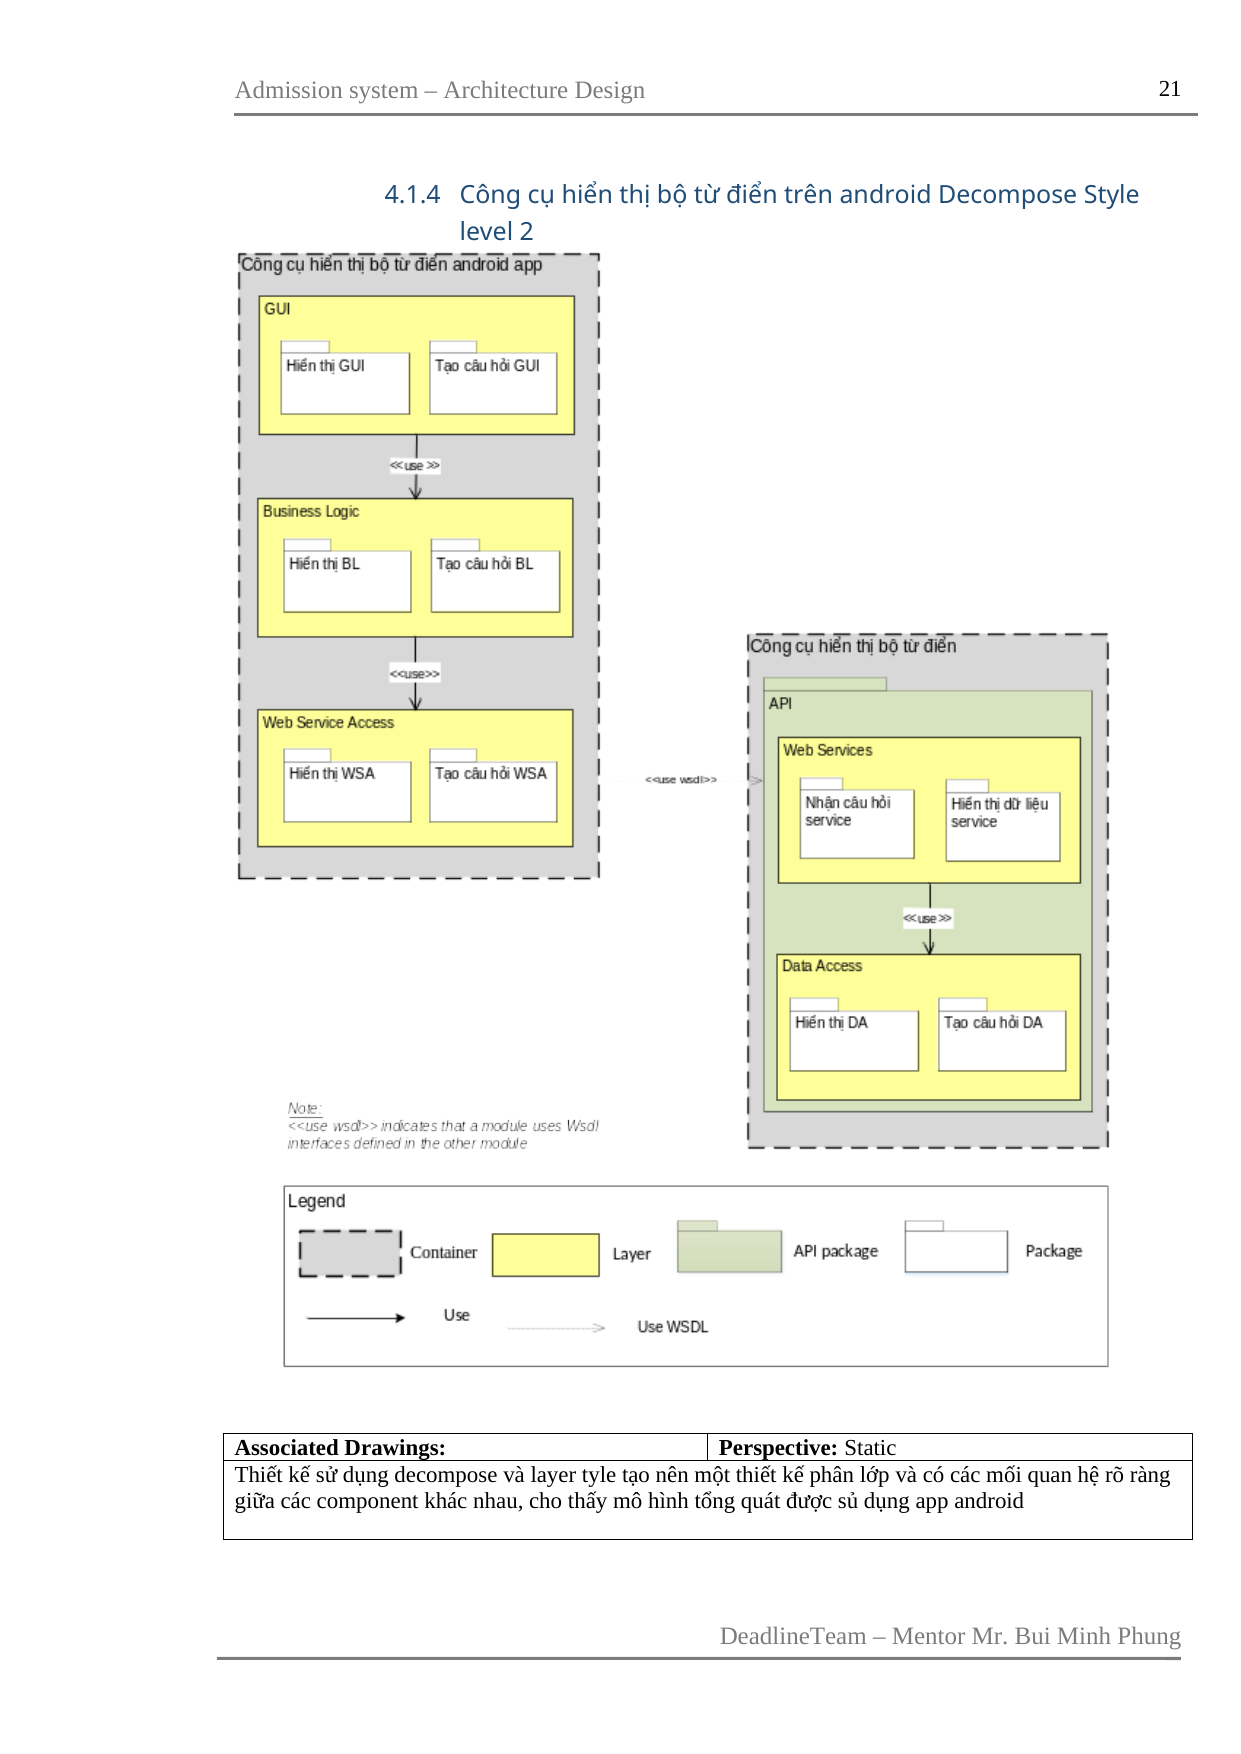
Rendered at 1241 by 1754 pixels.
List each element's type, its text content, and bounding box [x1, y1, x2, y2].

subtitle Công cụ hiển thị bộ từ điển trên android Decompose Style level 2 [384, 176, 1181, 247]
table_header Associated Drawings: [224, 1434, 707, 1460]
table_cell Thiết kế sử dụng decompose và layer tyle tạo nên một thiết kế phân lớp và có các mối quan hệ rõ ràng giữa các component khác nhau, cho thấy mô hình tổng quát được sủ dụng app android [224, 1461, 1192, 1538]
table_header Perspective: Static [708, 1434, 1192, 1460]
